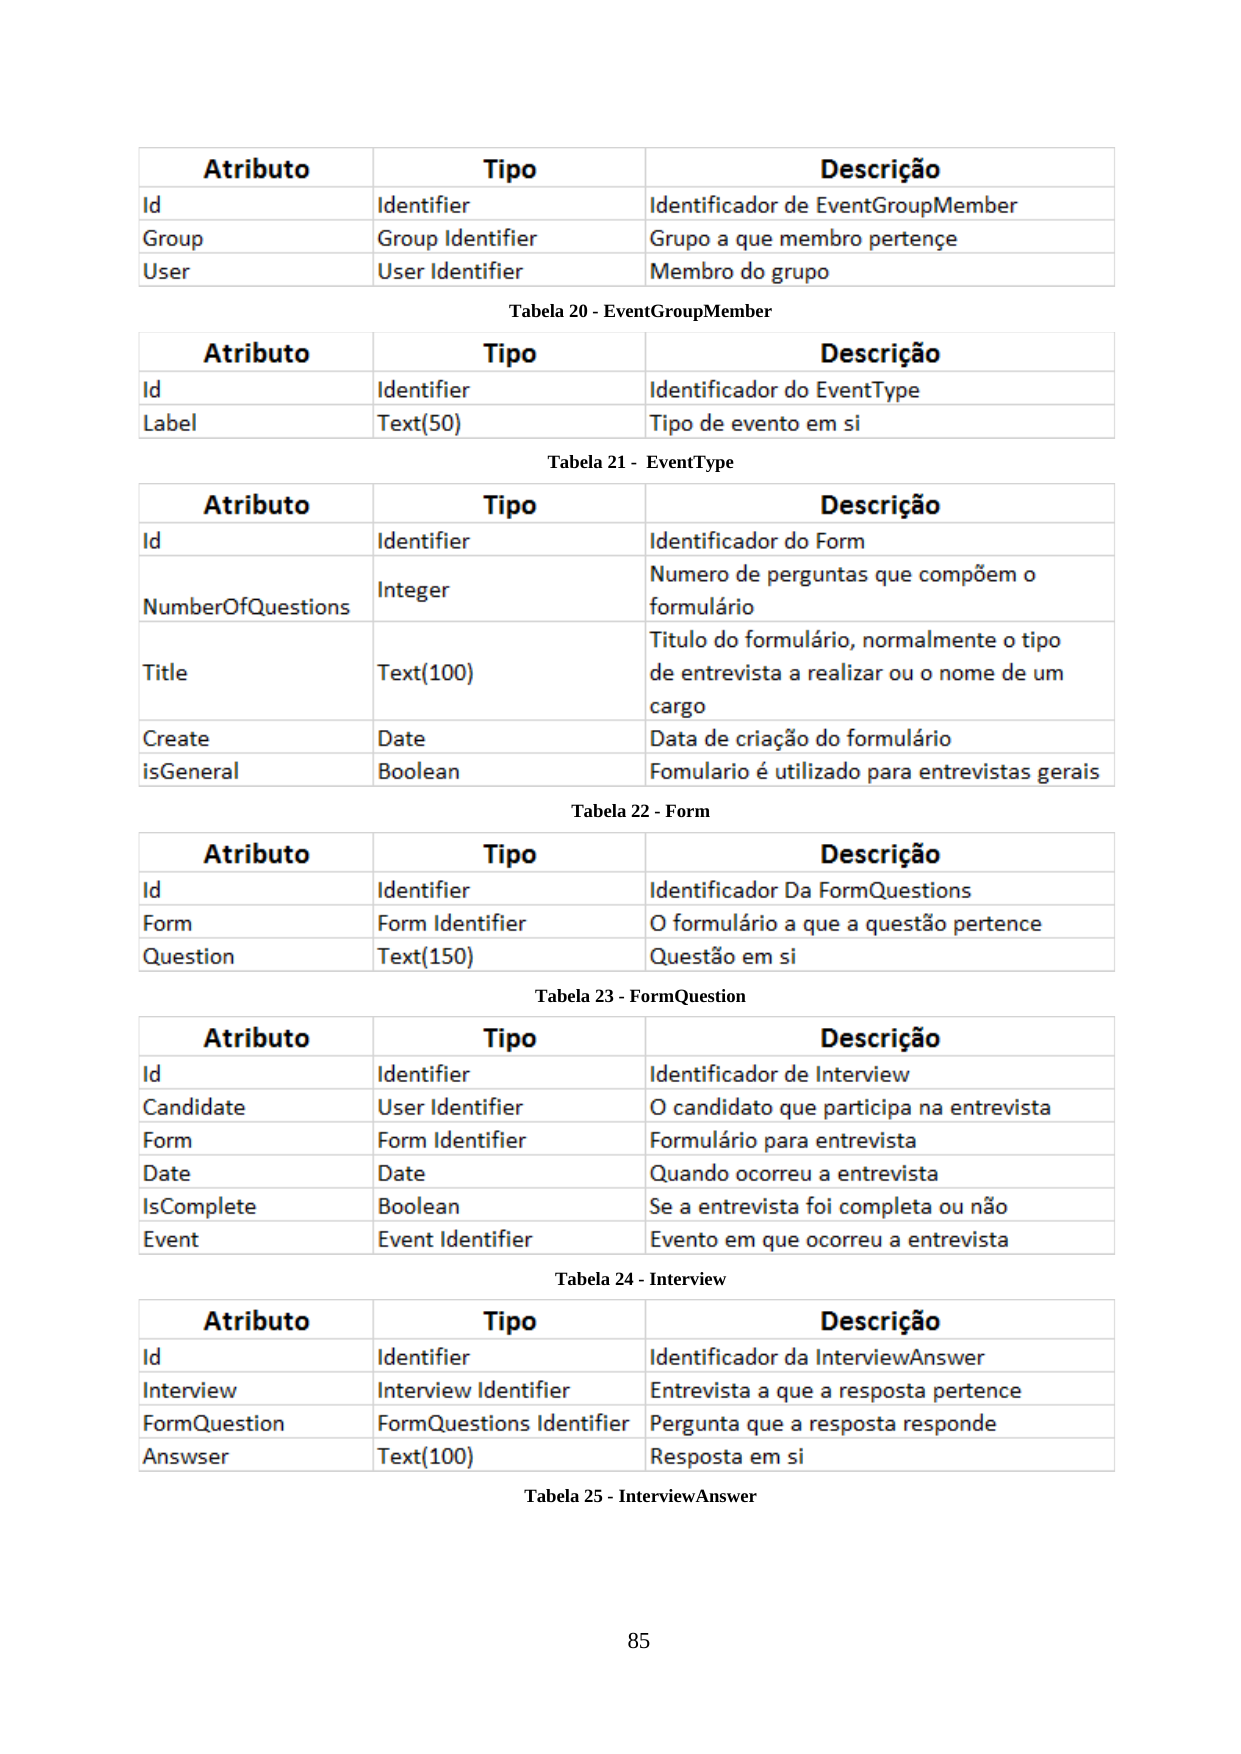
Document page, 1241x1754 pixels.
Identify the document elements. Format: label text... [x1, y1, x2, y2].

text Tabela 23 - FormQuestion [177, 984, 1063, 1006]
text Tabela 22 - Form [177, 800, 1063, 822]
picture [138, 832, 1116, 972]
picture [138, 1016, 1116, 1255]
picture [138, 147, 1116, 287]
text Tabela 21 - EventType [177, 451, 1063, 473]
picture [138, 1299, 1116, 1472]
picture [138, 332, 1116, 439]
text Tabela 25 - InterviewAnswer [177, 1485, 1063, 1506]
text Tabela 24 - Interview [177, 1267, 1063, 1289]
text Tabela 20 - EventGroupMember [177, 300, 1063, 321]
picture [138, 483, 1116, 787]
